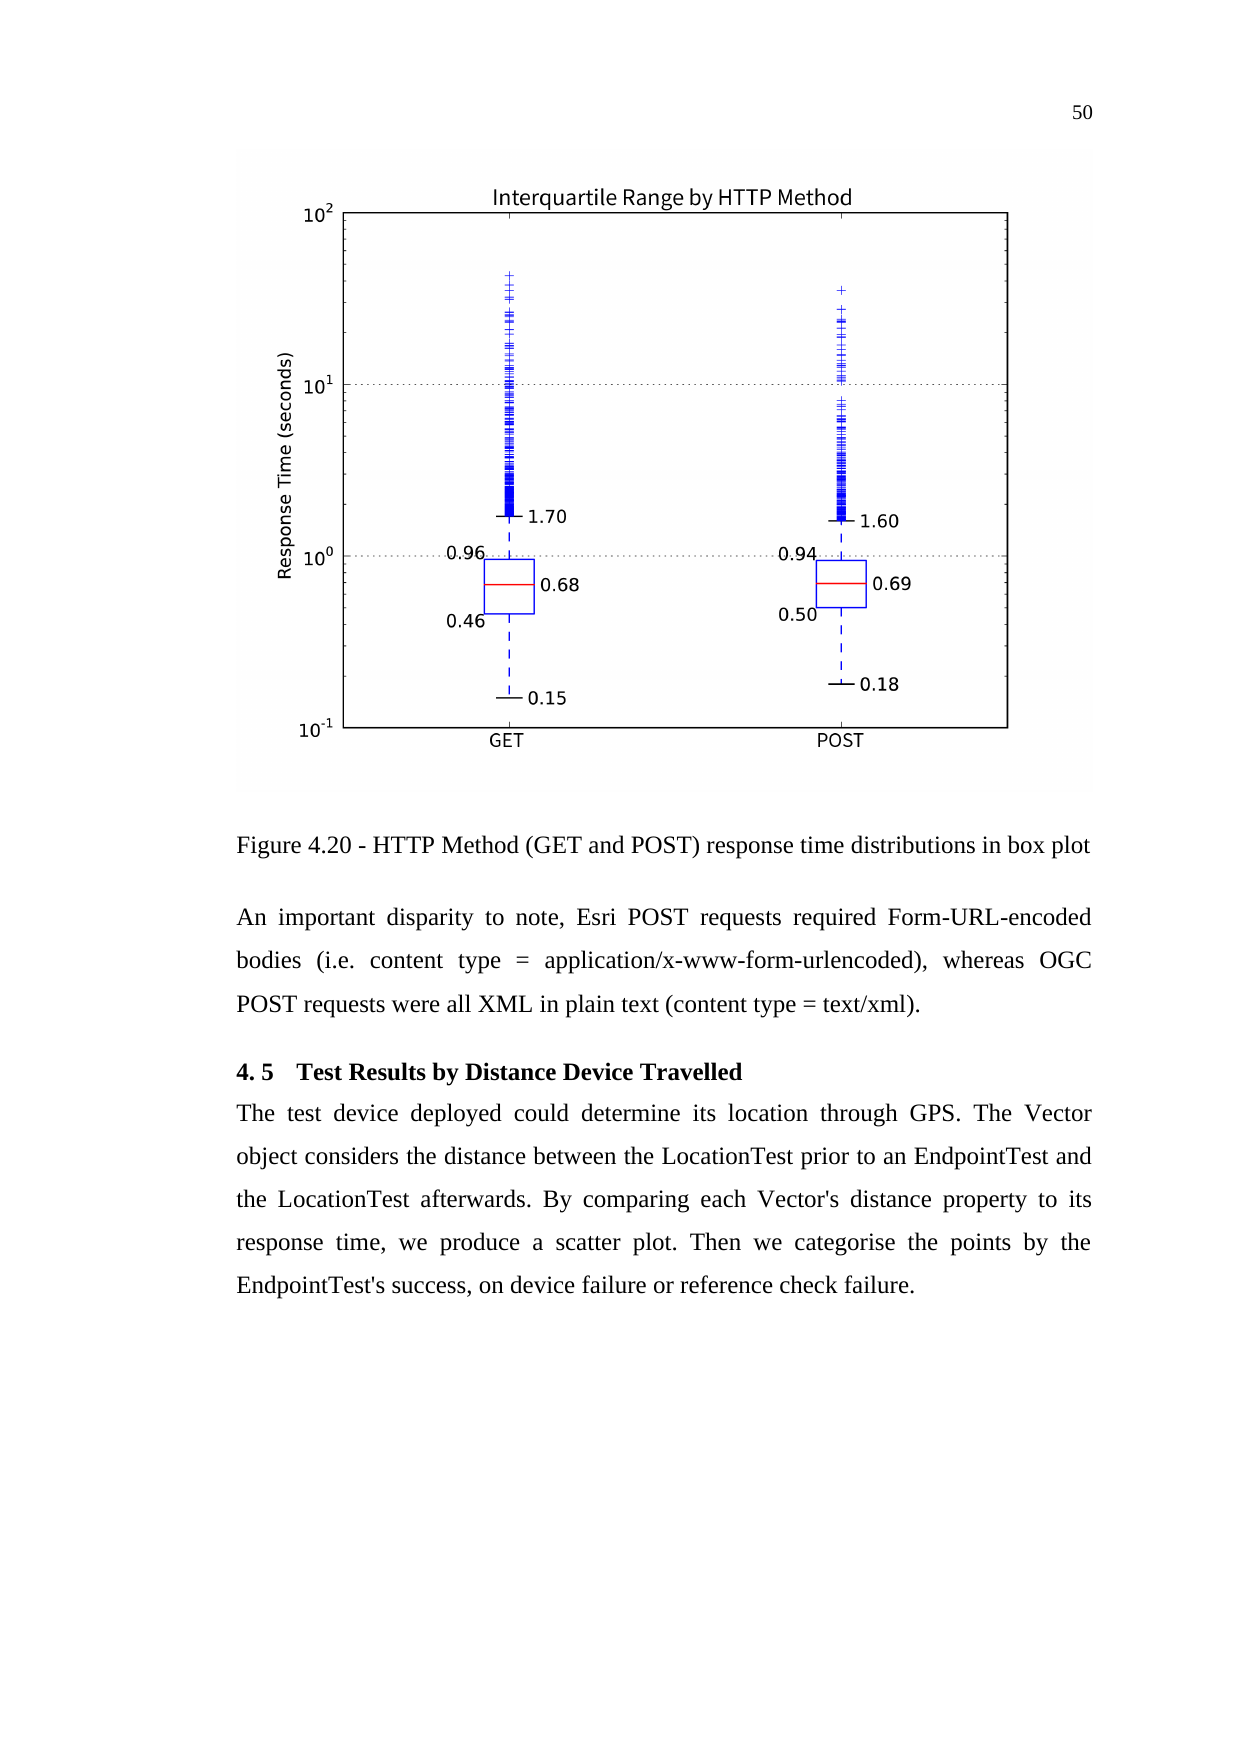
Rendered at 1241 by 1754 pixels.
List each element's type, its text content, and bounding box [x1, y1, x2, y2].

text An important disparity to note, Esri POST requests required Form-URL-encoded bodies (i.e. content type = application/x-www-form-urlencoded), whereas OGC POST requests were all XML in plain text (content type = text/xml). [236, 902, 1092, 1017]
picture [236, 149, 1093, 792]
subtitle Test Results by Distance Device Travelled [236, 1057, 1092, 1086]
text The test device deployed could determine its location through GPS. The Vector object considers the distance between the LocationTest prior to an EndpointTest and the LocationTest afterwards. By comparing each Vector's distance property to its response time, we produce a scatter plot. Then we categorise the points by the EndpointTest's success, on device failure or reference check failure. [236, 1098, 1092, 1299]
